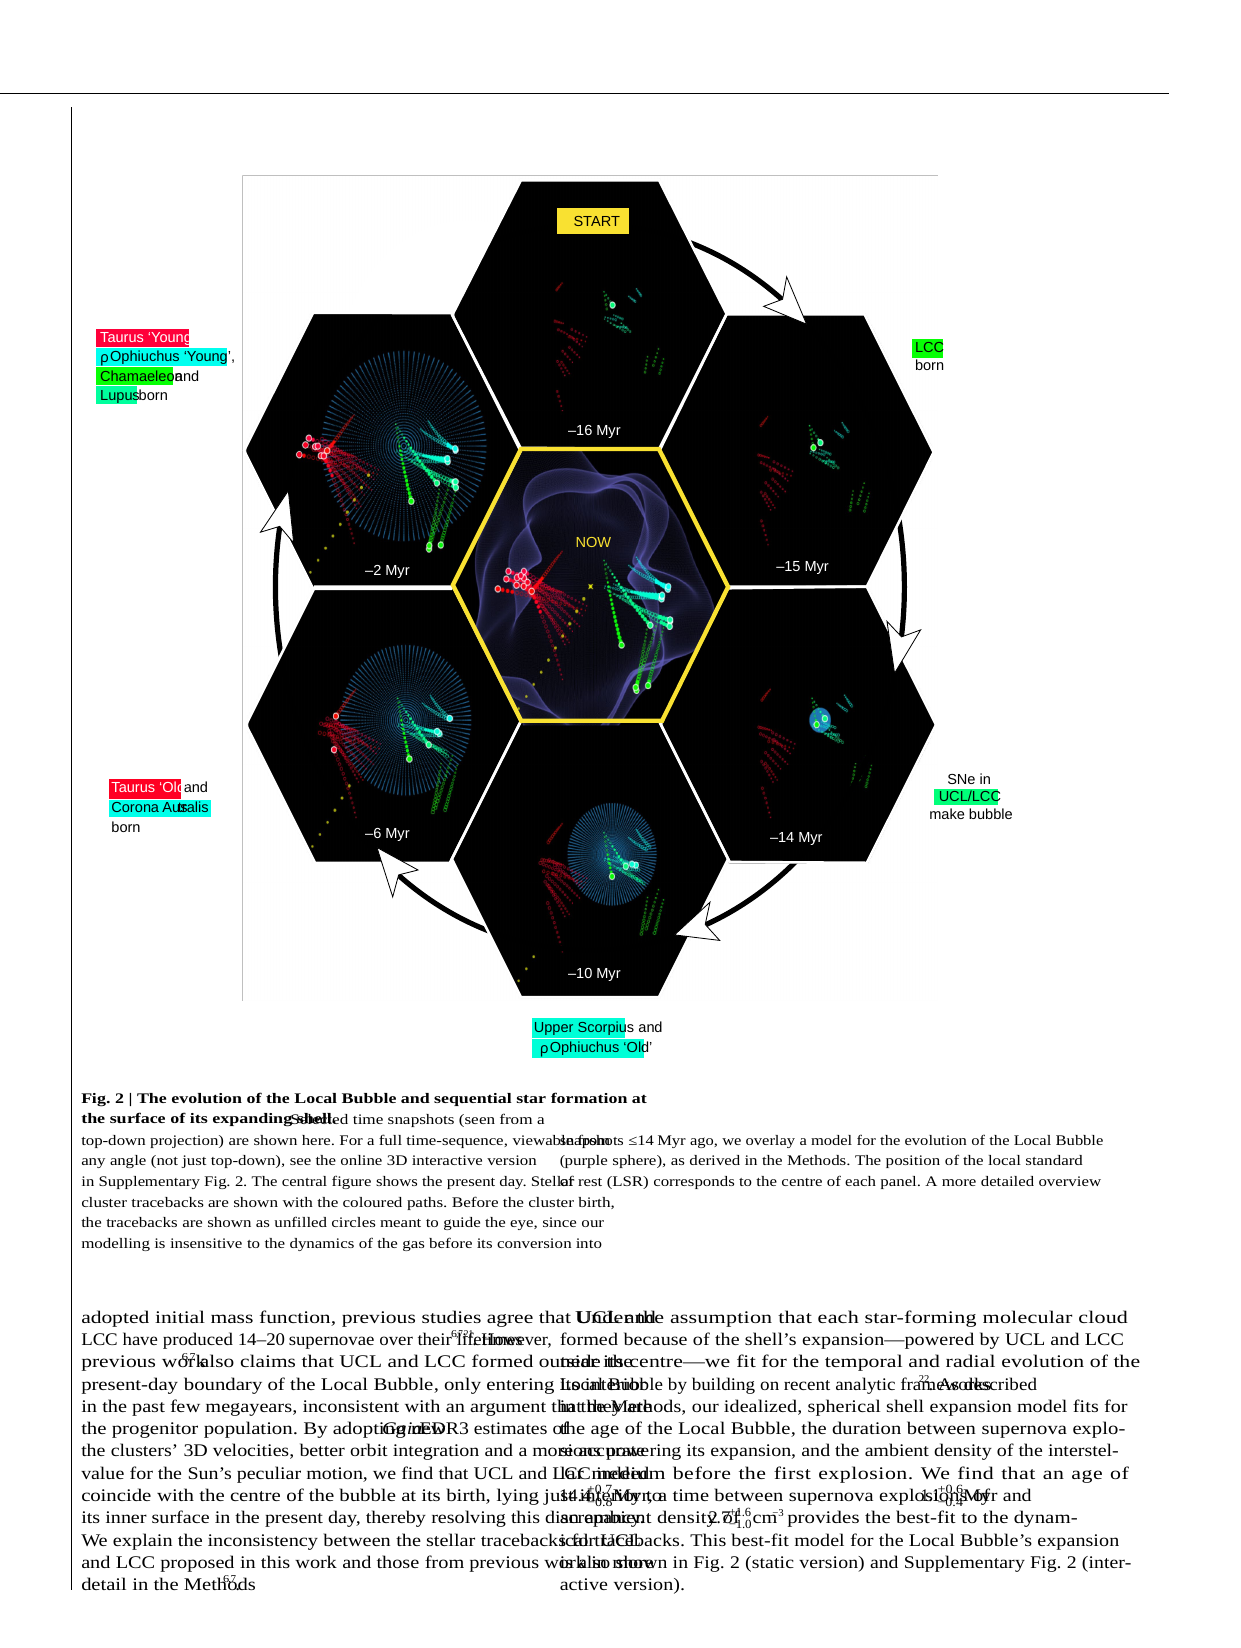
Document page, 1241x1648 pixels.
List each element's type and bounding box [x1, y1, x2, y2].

picture [663, 589, 893, 861]
picture [662, 316, 896, 585]
picture [707, 864, 788, 920]
picture [279, 532, 311, 645]
picture [248, 664, 378, 861]
picture [455, 229, 724, 446]
picture [242, 175, 938, 723]
picture [869, 531, 901, 632]
picture [242, 452, 938, 1001]
picture [493, 936, 687, 995]
picture [494, 182, 686, 238]
picture [246, 315, 518, 585]
picture [696, 249, 777, 312]
picture [804, 316, 931, 513]
picture [456, 452, 725, 718]
picture [284, 591, 518, 861]
picture [404, 865, 482, 924]
picture [801, 662, 934, 861]
picture [454, 723, 726, 947]
